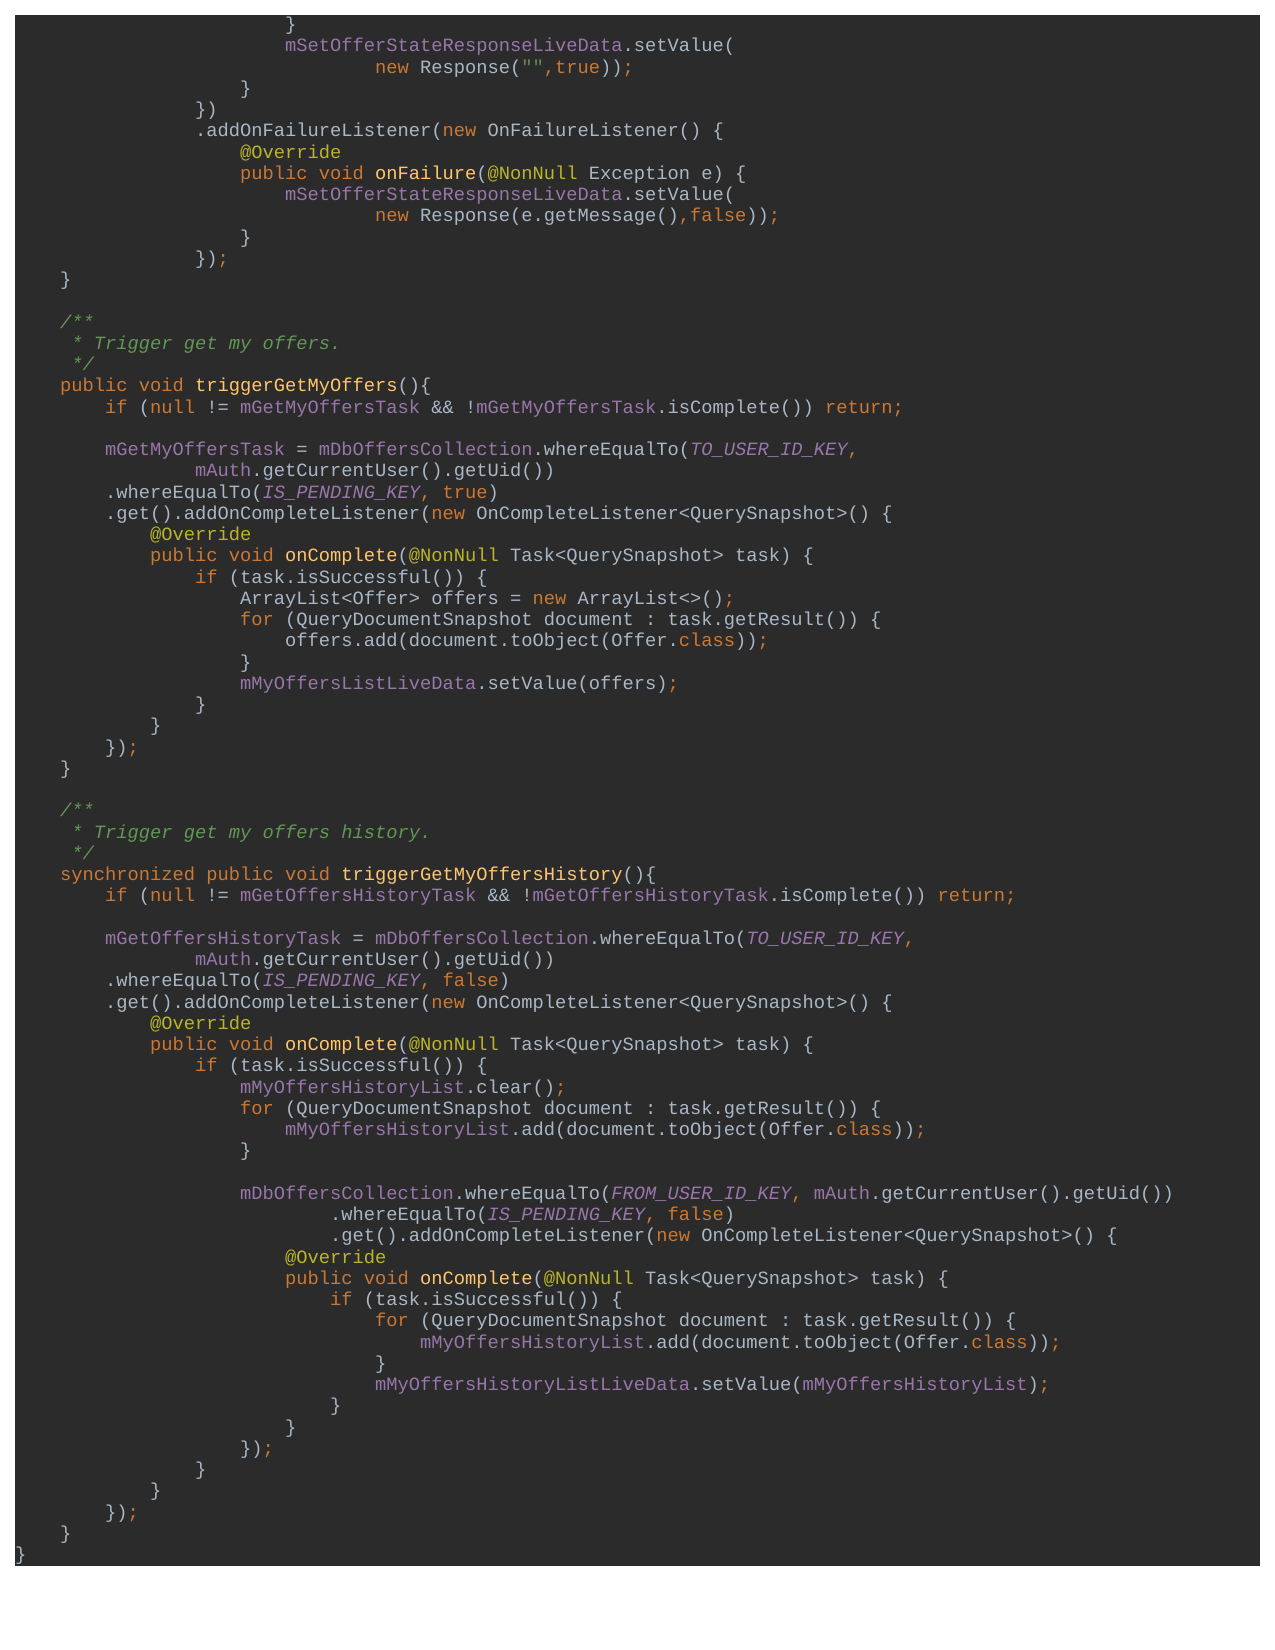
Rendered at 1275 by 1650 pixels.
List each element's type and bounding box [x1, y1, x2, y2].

text [15, 15, 1260, 1566]
